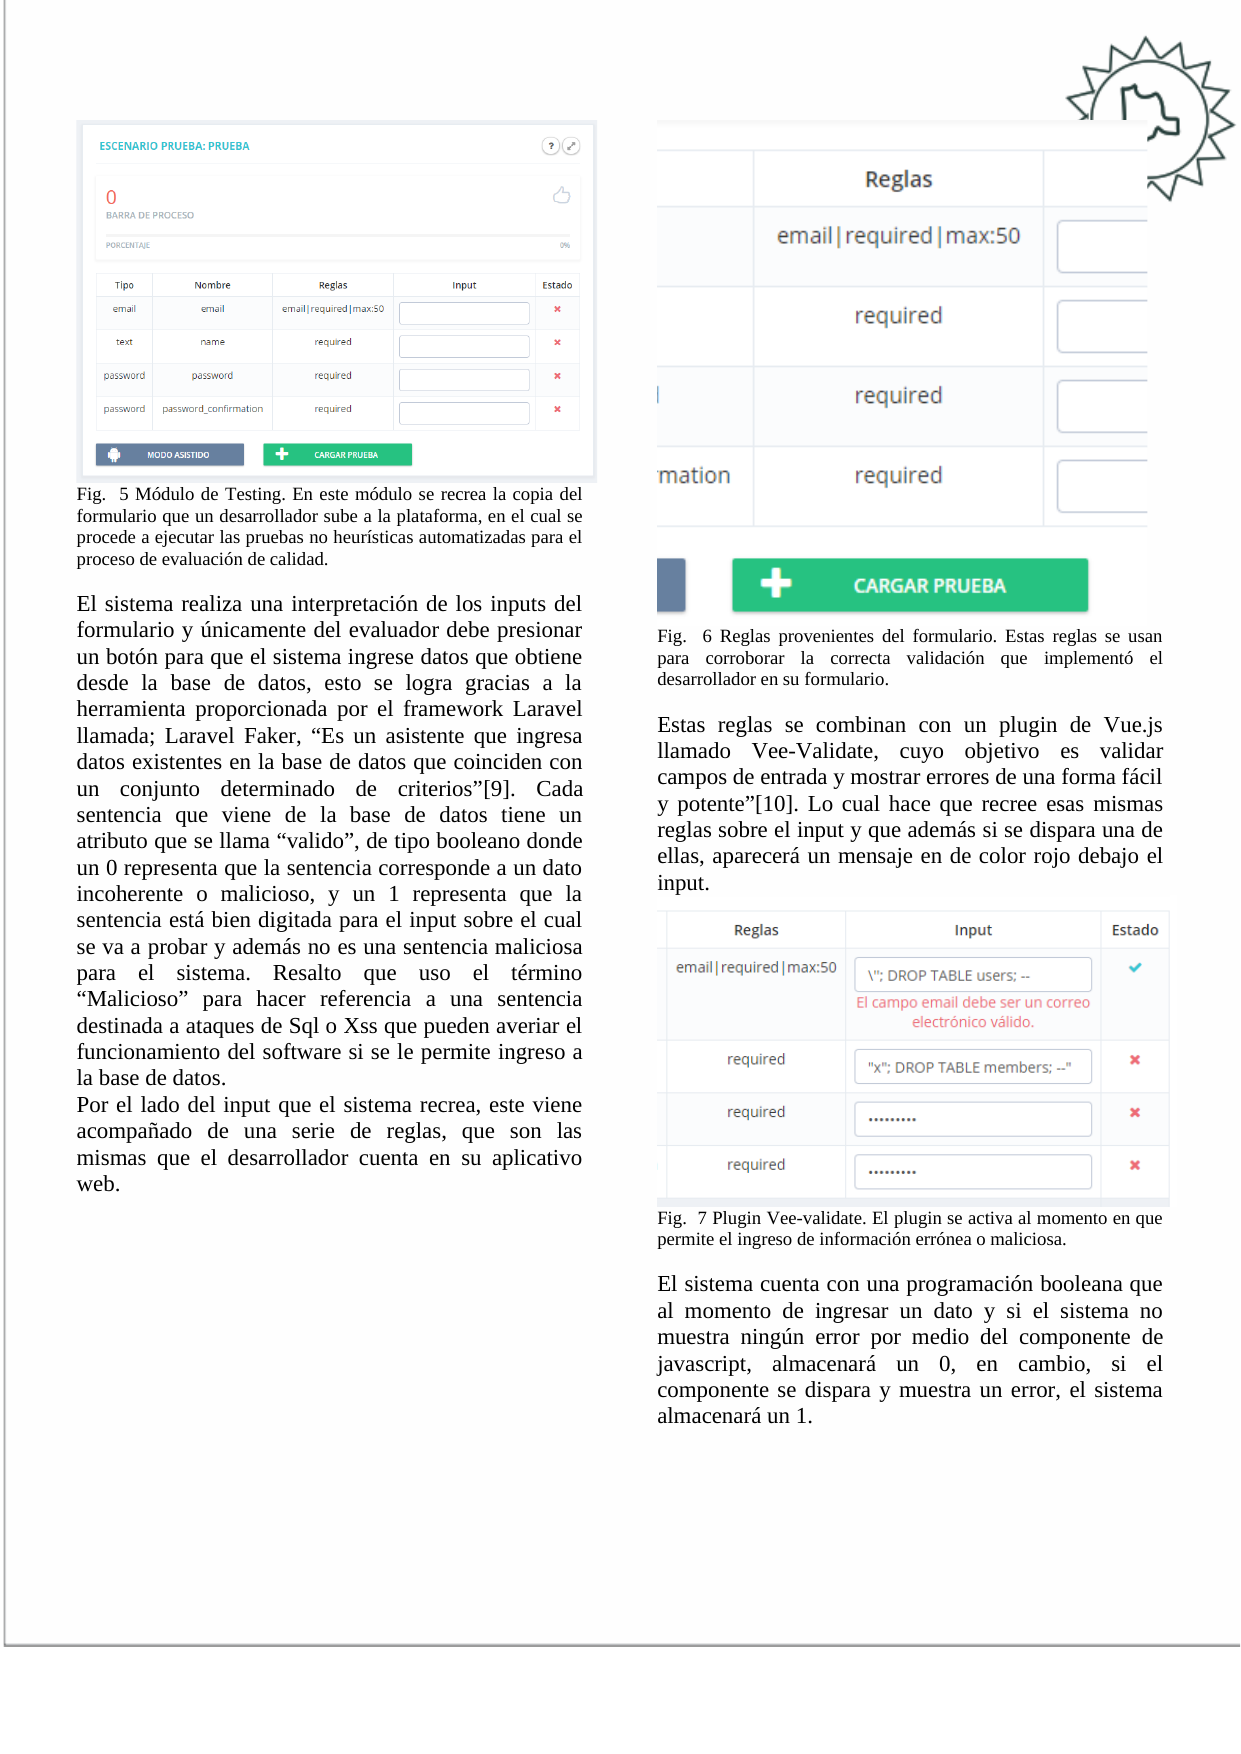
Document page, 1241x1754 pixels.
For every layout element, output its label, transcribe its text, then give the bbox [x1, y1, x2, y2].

text Estas reglas se combinan con un plugin de Vue.js llamado Vee-Validate, cuyo objetivo es validar campos de entrada y mostrar errores de una forma fácil y potente”[10]. Lo cual hace que recree esas mismas reglas sobre el input y que además si se dispara una de ellas, aparecerá un mensaje en de color rojo debajo el input. [657, 711, 1164, 895]
text Fig. 7 Plugin Vee-validate. El plugin se activa al momento en que permite el ingreso de información errónea o maliciosa. [657, 1207, 1164, 1250]
picture [3, 0, 1241, 1647]
text El sistema realiza una interpretación de los inputs del formulario y únicamente del evaluador debe presionar un botón para que el sistema ingrese datos que obtiene desde la base de datos, esto se logra gracias a la herramienta proporcionada por el framework Laravel llamada; Laravel Faker, “Es un asistente que ingresa datos existentes en la base de datos que coinciden con un conjunto determinado de criterios”[9]. Cada sentencia que viene de la base de datos tiene un atributo que se llama “valido”, de tipo booleano donde un 0 representa que la sentencia corresponde a un dato incoherente o malicioso, y un 1 representa que la sentencia está bien digitada para el input sobre el cual se va a probar y además no es una sentencia maliciosa para el sistema. Resalto que uso el término “Malicioso” para hacer referencia a una sentencia destinada a ataques de Sql o Xss que pueden averiar el funcionamiento del software si se le permite ingreso a la base de datos. [76, 590, 583, 1091]
text Por el lado del input que el sistema recrea, este viene acompañado de una serie de reglas, que son las mismas que el desarrollador cuenta en su aplicativo web. [76, 1091, 583, 1196]
text El sistema cuenta con una programación booleana que al momento de ingresar un dato y si el sistema no muestra ningún error por medio del componente de javascript, almacenará un 0, en cambio, si el componente se dispara y muestra un error, el sistema almacenará un 1. [657, 1271, 1164, 1429]
text Fig. 6 Reglas provenientes del formulario. Estas reglas se usan para corroborar la correcta validación que implementó el desarrollador en su formulario. [657, 625, 1164, 690]
text Fig. 5 Módulo de Testing. En este módulo se recrea la copia del formulario que un desarrollador sube a la plataforma, en el cual se procede a ejecutar las pruebas no heurísticas automatizadas para el proceso de evaluación de calidad. [76, 483, 583, 569]
